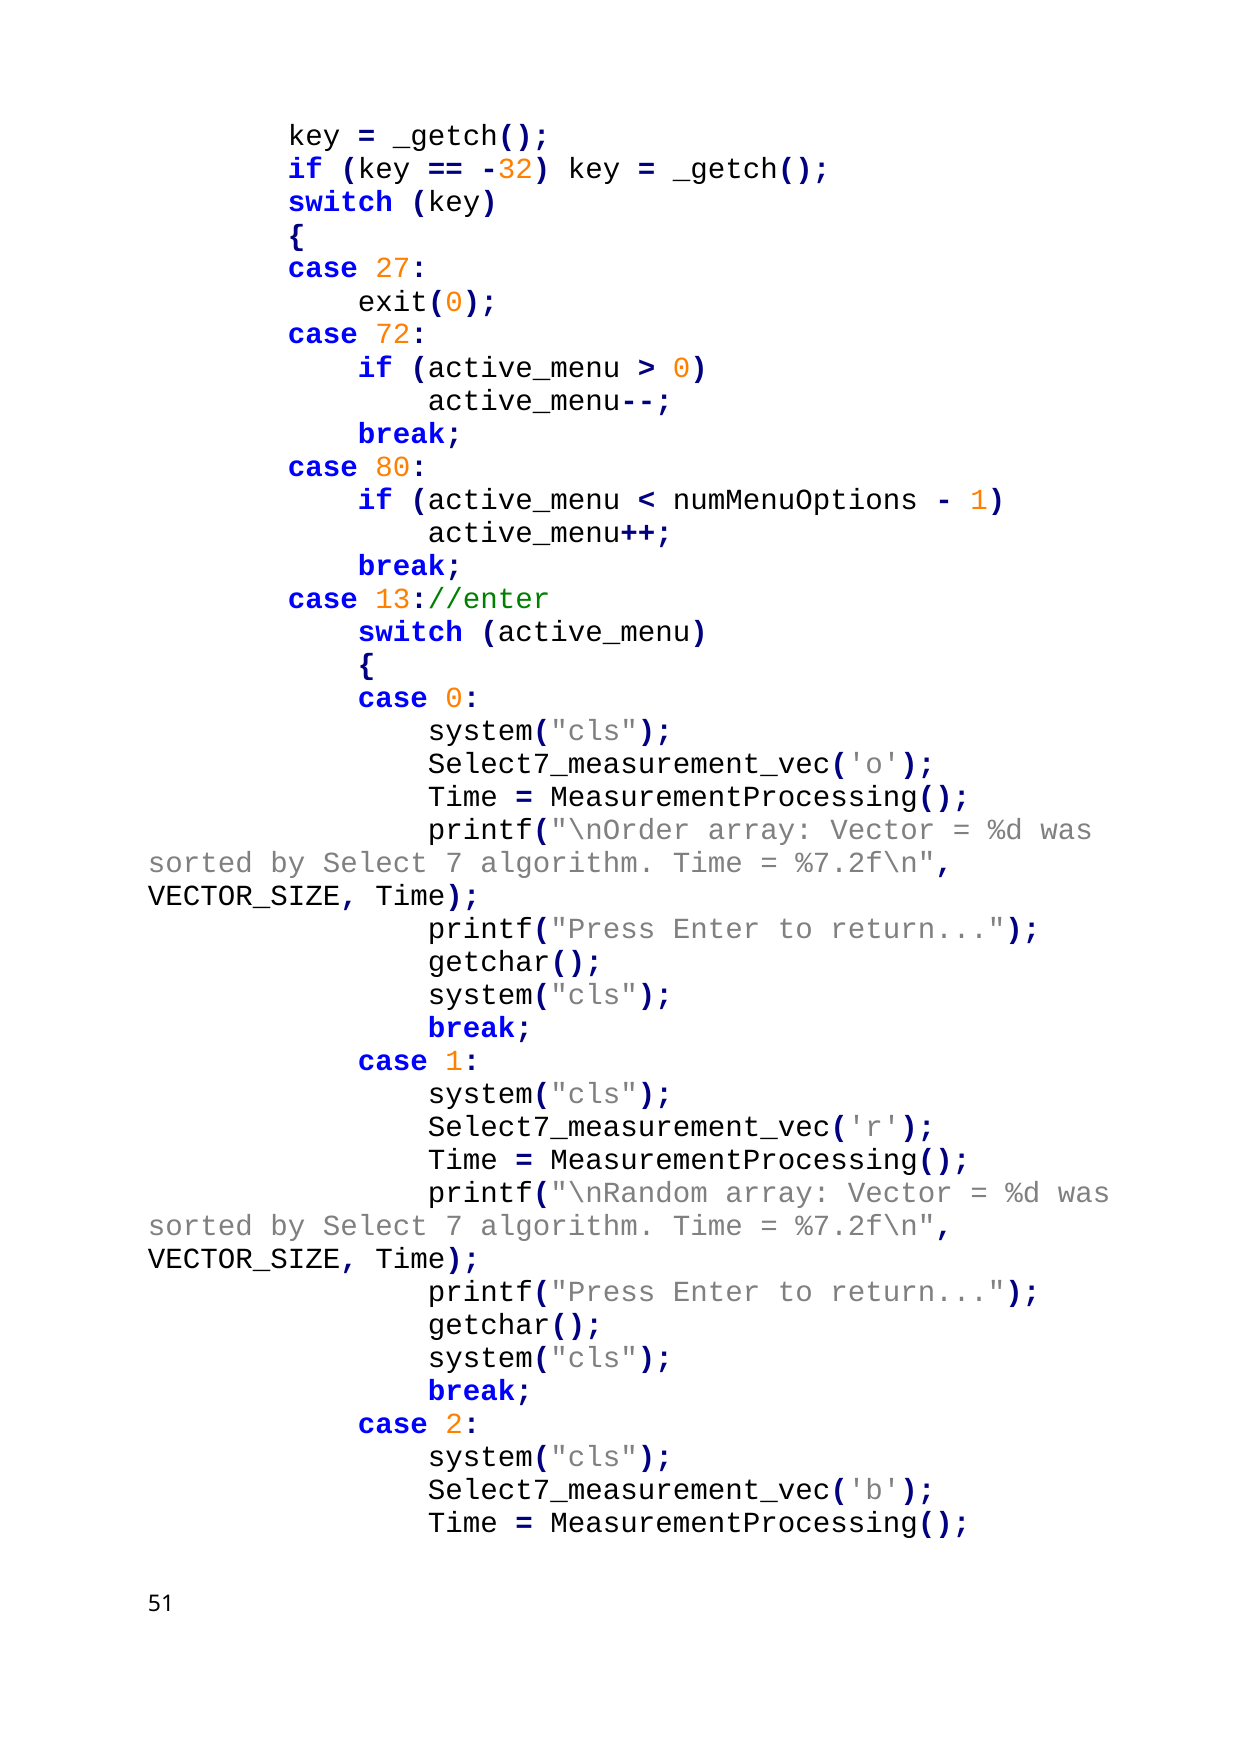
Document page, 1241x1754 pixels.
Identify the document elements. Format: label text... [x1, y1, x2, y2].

text break; [148, 419, 1152, 452]
text active_menu--; [148, 386, 1152, 419]
text break; [148, 551, 1152, 584]
text case 0: [148, 683, 1152, 716]
text getchar(); [148, 947, 1152, 980]
text Time = MeasurementProcessing(); [148, 1145, 1152, 1178]
text Select7_measurement_vec('o'); [148, 749, 1152, 782]
text case 80: [148, 452, 1152, 485]
text printf("\nRandom array: Vector = %d was sorted by Select 7 algorithm. Time = %7.2f\n", VECTOR_SIZE, Time); [148, 1178, 1152, 1277]
text system("cls"); [148, 980, 1152, 1013]
text Select7_measurement_vec('b'); [148, 1475, 1152, 1508]
text case 72: [148, 320, 1152, 353]
text if (key == -32) key = _getch(); [148, 154, 1152, 188]
text case 13://enter [148, 584, 1152, 617]
text { [148, 650, 1152, 683]
text exit(0); [148, 287, 1152, 320]
text switch (active_menu) [148, 617, 1152, 650]
text if (active_menu < numMenuOptions - 1) [148, 485, 1152, 518]
text system("cls"); [148, 1442, 1152, 1475]
text case 27: [148, 254, 1152, 287]
text Time = MeasurementProcessing(); [148, 1508, 1152, 1541]
text Time = MeasurementProcessing(); [148, 782, 1152, 815]
text system("cls"); [148, 1079, 1152, 1112]
text printf("Press Enter to return..."); [148, 1277, 1152, 1310]
text printf("\nOrder array: Vector = %d was sorted by Select 7 algorithm. Time = %7.2f\n", VECTOR_SIZE, Time); [148, 815, 1152, 914]
text switch (key) [148, 188, 1152, 221]
text { [148, 221, 1152, 254]
text key = _getch(); [148, 122, 1152, 154]
text system("cls"); [148, 1343, 1152, 1376]
text system("cls"); [148, 716, 1152, 749]
text case 1: [148, 1046, 1152, 1079]
text getchar(); [148, 1310, 1152, 1343]
text break; [148, 1013, 1152, 1046]
text printf("Press Enter to return..."); [148, 914, 1152, 947]
text active_menu++; [148, 518, 1152, 551]
text Select7_measurement_vec('r'); [148, 1112, 1152, 1145]
text case 2: [148, 1409, 1152, 1442]
text if (active_menu > 0) [148, 353, 1152, 386]
text break; [148, 1376, 1152, 1409]
